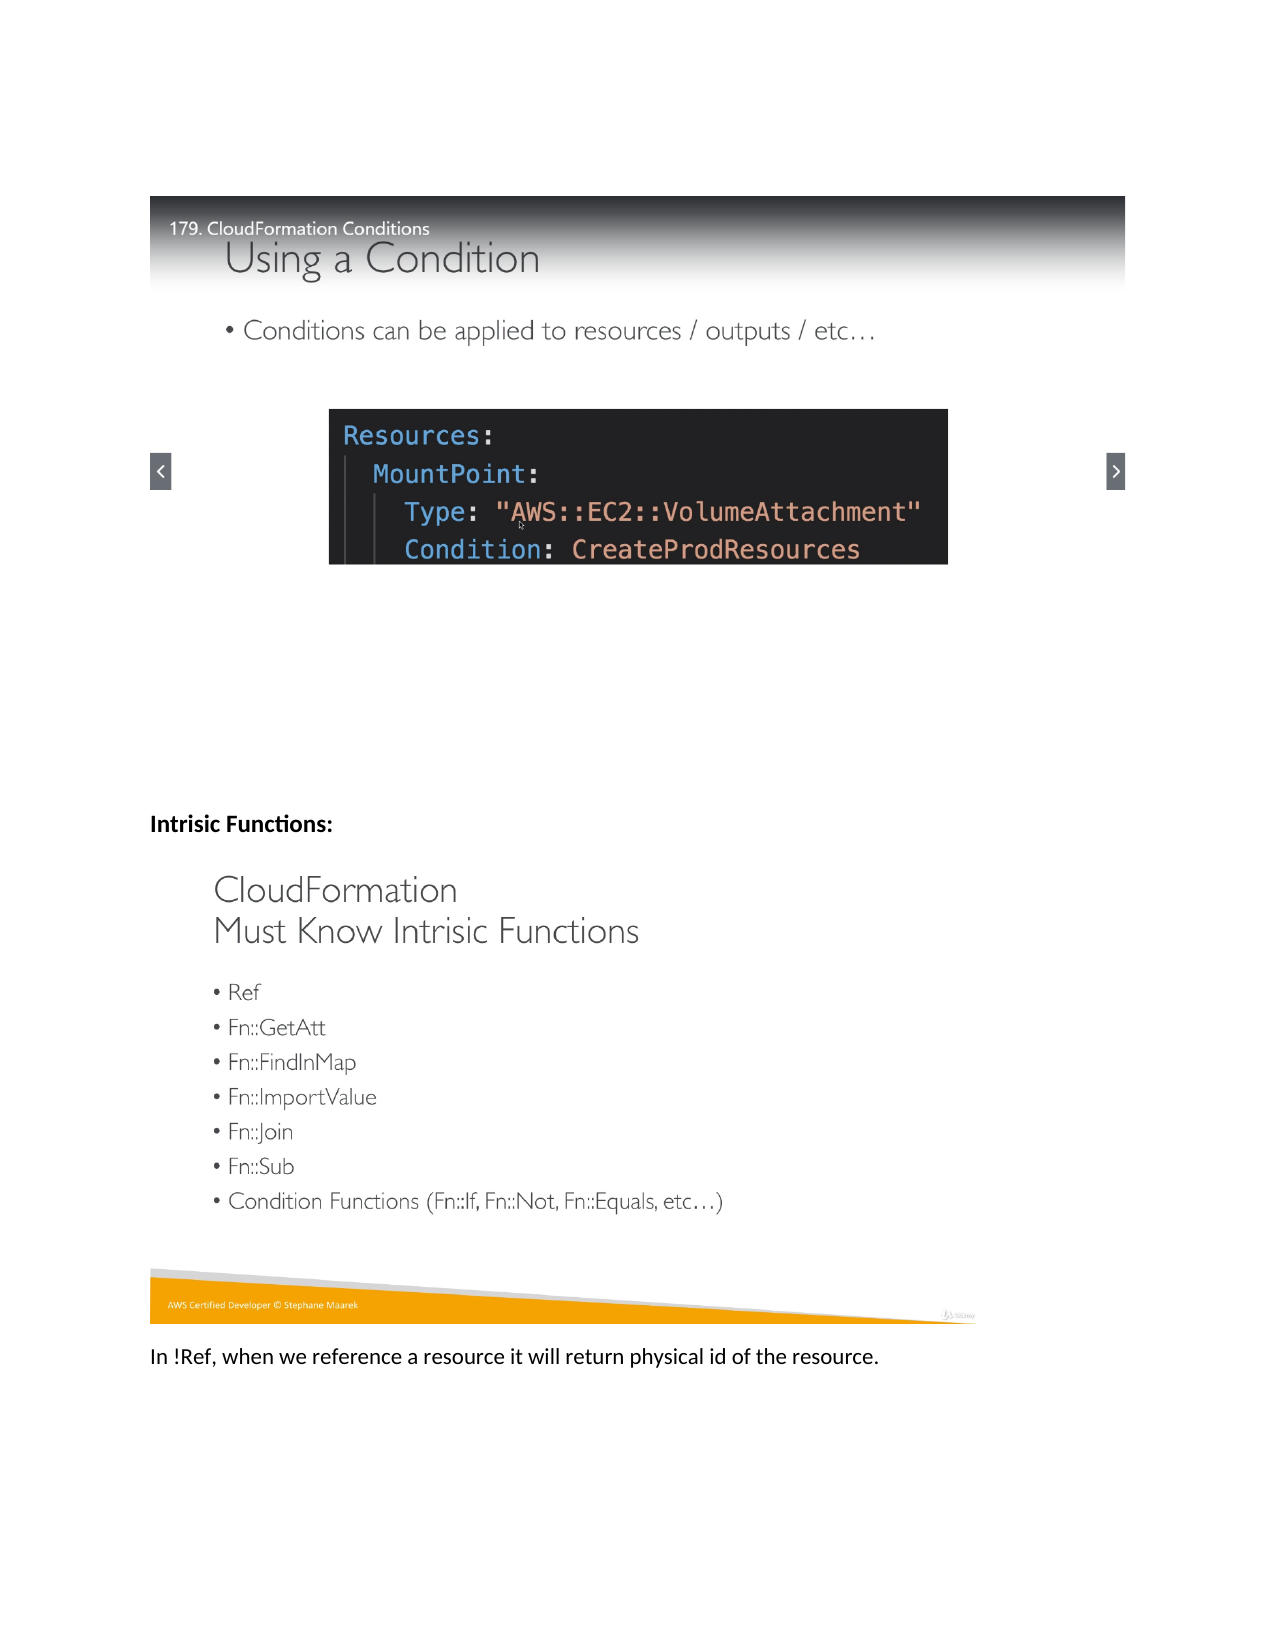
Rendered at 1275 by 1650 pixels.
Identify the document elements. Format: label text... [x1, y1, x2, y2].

text In !Ref, when we reference a resource it will return physical id of the resource. [150, 1342, 1125, 1370]
picture [150, 858, 977, 1324]
picture [150, 196, 1125, 650]
text Intrisic Functions: [150, 809, 1125, 839]
